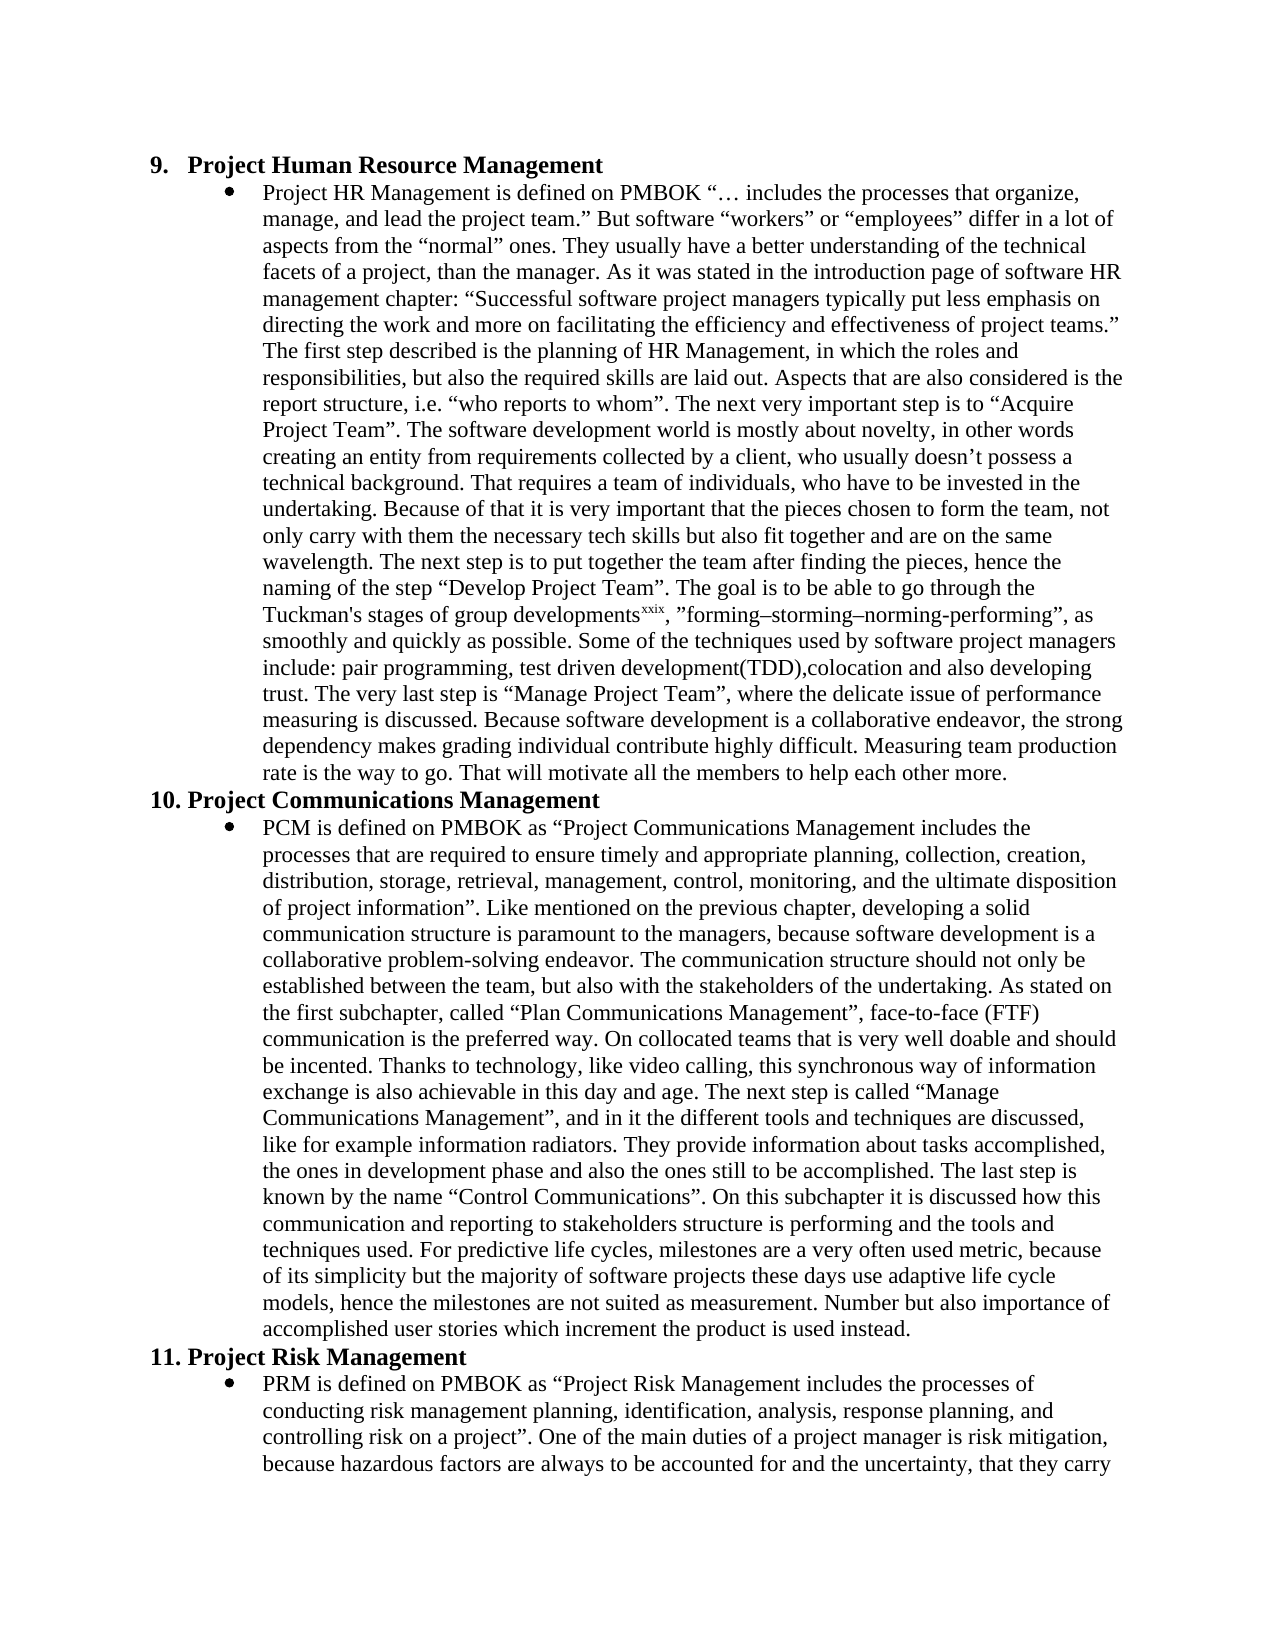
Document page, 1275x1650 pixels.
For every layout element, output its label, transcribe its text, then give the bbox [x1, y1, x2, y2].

list Project HR Management is defined on PMBOK “… includes the processes that organize, manage, and lead the project team.” But software “workers” or “employees” differ in a lot of aspects from the “normal” ones. They usually have a better understanding of the technical facets of a project, than the manager. As it was stated in the introduction page of software HR management chapter: “Successful software project managers typically put less emphasis on directing the work and more on facilitating the efficiency and effectiveness of project teams.” The first step described is the planning of HR Management, in which the roles and responsibilities, but also the required skills are laid out. Aspects that are also considered is the report structure, i.e. “who reports to whom”. The next very important step is to “Acquire Project Team”. The software development world is mostly about novelty, in other words creating an entity from requirements collected by a client, who usually doesn’t possess a technical background. That requires a team of individuals, who have to be invested in the undertaking. Because of that it is very important that the pieces chosen to form the team, not only carry with them the necessary tech skills but also fit together and are on the same wavelength. The next step is to put together the team after finding the pieces, hence the naming of the step “Develop Project Team”. The goal is to be able to go through the Tuckman's stages of group developments, ”forming–storming–norming-performing”, as smoothly and quickly as possible. Some of the techniques used by software project managers include: pair programming, test driven development(TDD),colocation and also developing trust. The very last step is “Manage Project Team”, where the delicate issue of performance measuring is discussed. Because software development is a collaborative endeavor, the strong dependency makes grading individual contribute highly difficult. Measuring team production rate is the way to go. That will motivate all the members to help each other more. [225, 179, 1125, 785]
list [225, 1370, 1125, 1476]
list Project Human Resource Management [150, 150, 1125, 179]
list Project Communications Management [150, 785, 1125, 814]
list Project Risk Management [150, 1342, 1125, 1370]
list PCM is defined on PMBOK as “Project Communications Management includes the processes that are required to ensure timely and appropriate planning, collection, creation, distribution, storage, retrieval, management, control, monitoring, and the ultimate disposition of project information”. Like mentioned on the previous chapter, developing a solid communication structure is paramount to the managers, because software development is a collaborative problem-solving endeavor. The communication structure should not only be established between the team, but also with the stakeholders of the undertaking. As stated on the first subchapter, called “Plan Communications Management”, face-to-face (FTF) communication is the preferred way. On collocated teams that is very well doable and should be incented. Thanks to technology, like video calling, this synchronous way of information exchange is also achievable in this day and age. The next step is called “Manage Communications Management”, and in it the different tools and techniques are discussed, like for example information radiators. They provide information about tasks accomplished, the ones in development phase and also the ones still to be accomplished. The last step is known by the name “Control Communications”. On this subchapter it is discussed how this communication and reporting to stakeholders structure is performing and the tools and techniques used. For predictive life cycles, milestones are a very often used metric, because of its simplicity but the majority of software projects these days use adaptive life cycle models, hence the milestones are not suited as measurement. Number but also importance of accomplished user stories which increment the product is used instead. [225, 814, 1125, 1342]
